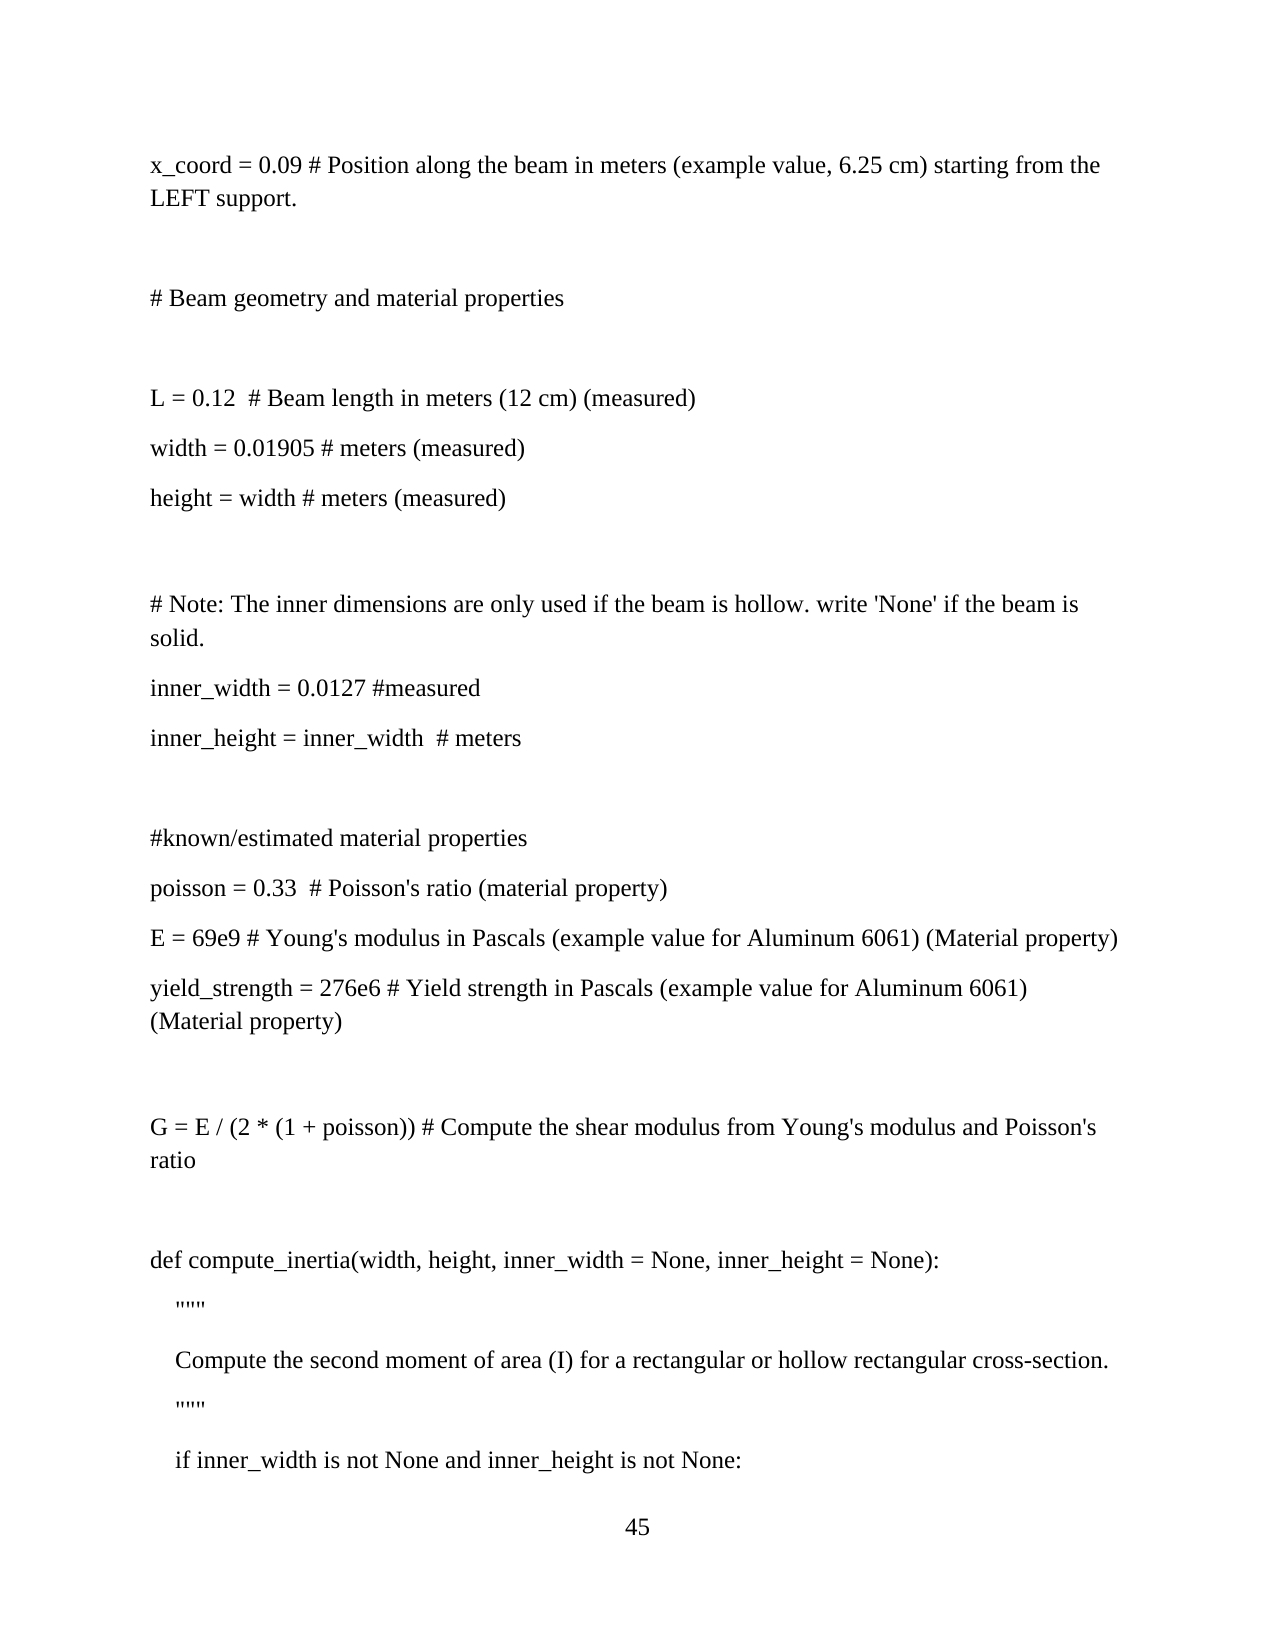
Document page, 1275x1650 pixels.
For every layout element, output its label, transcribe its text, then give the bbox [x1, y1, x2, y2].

text width = 0.01905 # meters (measured) [150, 433, 1125, 462]
text inner_width = 0.0127 #measured [150, 673, 1125, 702]
text yield_strength = 276e6 # Yield strength in Pascals (example value for Aluminum 6061) (Material property) [150, 973, 1125, 1035]
text E = 69e9 # Young's modulus in Pascals (example value for Aluminum 6061) (Material property) [150, 923, 1125, 952]
text height = width # meters (measured) [150, 483, 1125, 512]
text x_coord = 0.09 # Position along the beam in meters (example value, 6.25 cm) starting from the LEFT support. [150, 150, 1125, 212]
text if inner_width is not None and inner_height is not None: [150, 1446, 1125, 1474]
text """ [150, 1296, 1125, 1324]
text poisson = 0.33 # Poisson's ratio (material property) [150, 873, 1125, 902]
text #known/estimated material properties [150, 823, 1125, 852]
text inner_height = inner_width # meters [150, 723, 1125, 752]
text L = 0.12 # Beam length in meters (12 cm) (measured) [150, 383, 1125, 412]
text # Beam geometry and material properties [150, 283, 1125, 312]
text def compute_inertia(width, height, inner_width = None, inner_height = None): [150, 1246, 1125, 1274]
text """ [150, 1396, 1125, 1424]
text G = E / (2 * (1 + poisson)) # Compute the shear modulus from Young's modulus and Poisson's ratio [150, 1112, 1125, 1174]
text # Note: The inner dimensions are only used if the beam is hollow. write 'None' if the beam is solid. [150, 589, 1125, 652]
text Compute the second moment of area (I) for a rectangular or hollow rectangular cross-section. [150, 1346, 1125, 1374]
